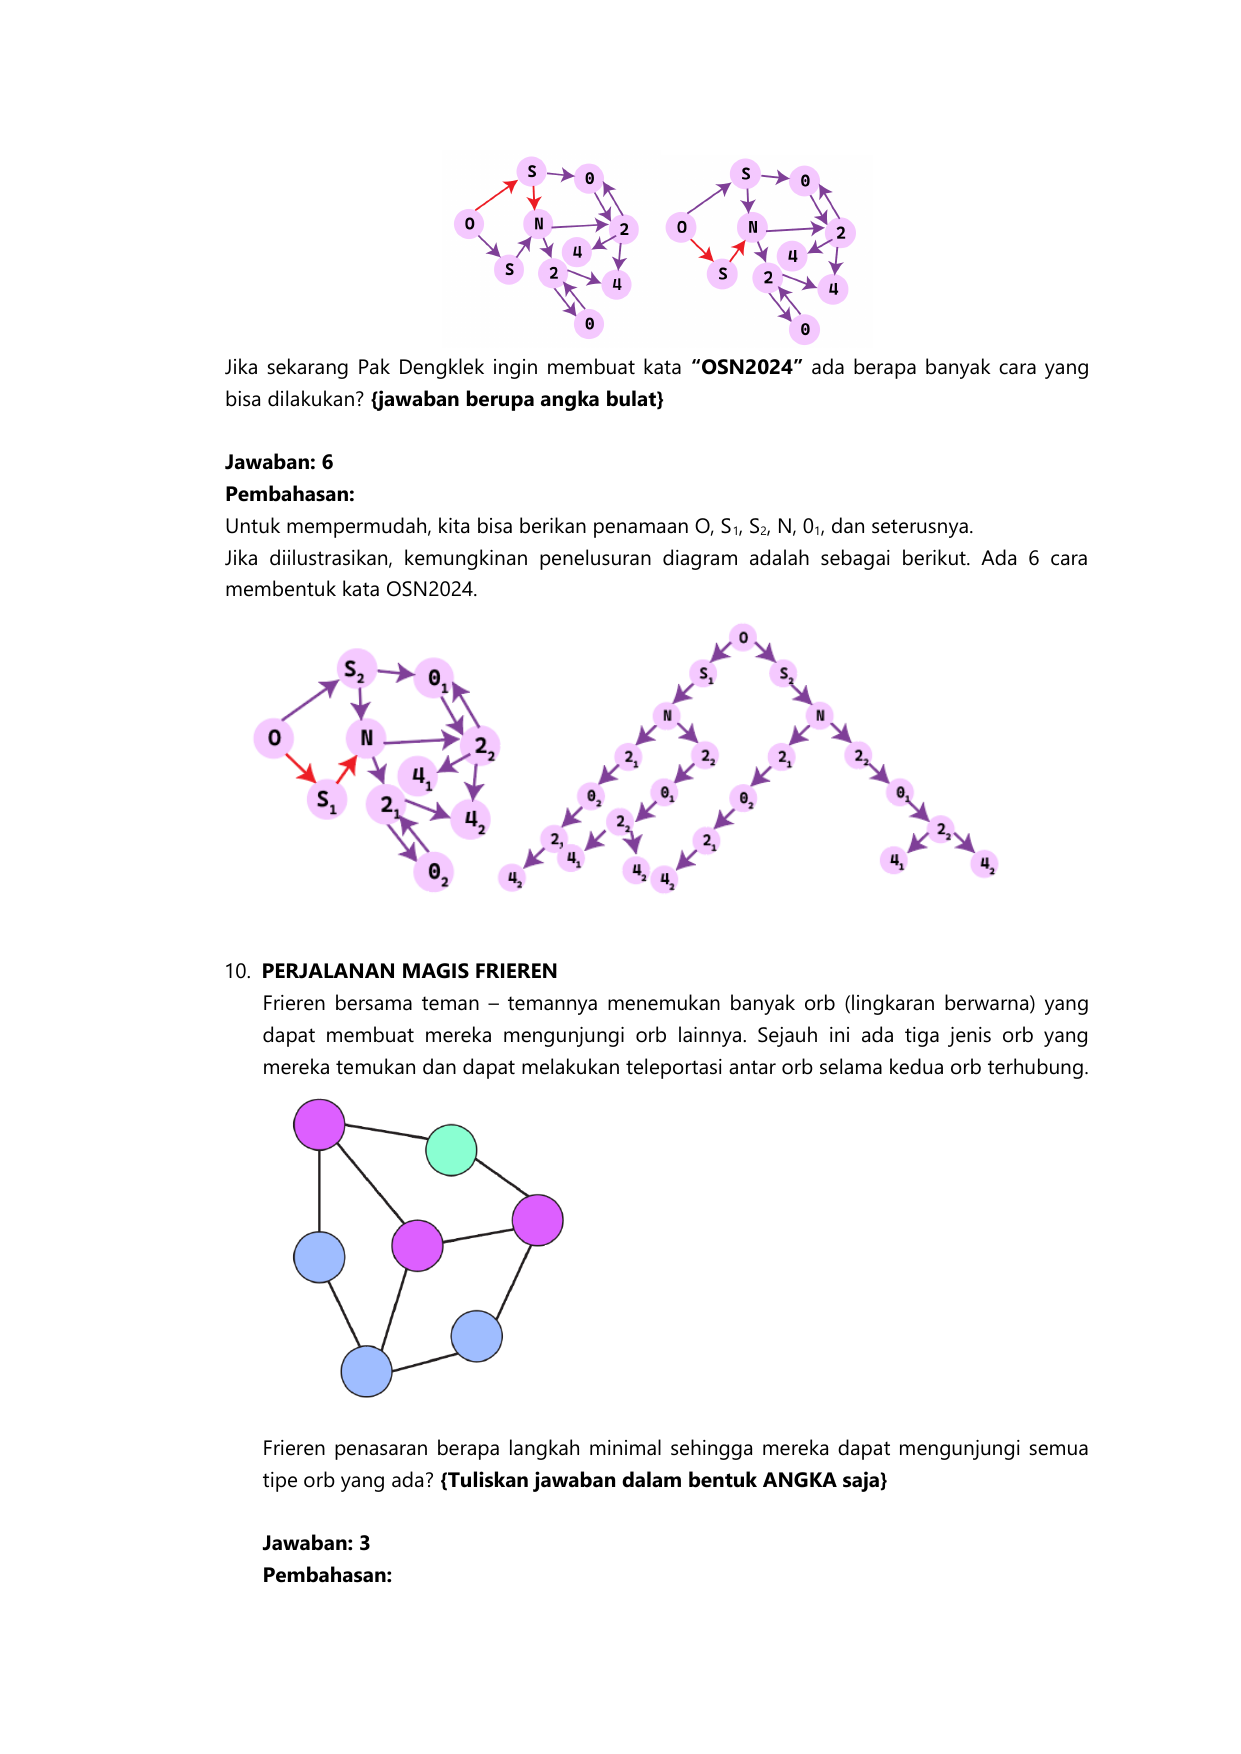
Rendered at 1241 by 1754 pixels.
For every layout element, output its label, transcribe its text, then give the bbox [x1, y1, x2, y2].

list Pembahasan: [225, 479, 1090, 507]
picture [442, 150, 874, 348]
list Jika sekarang Pak Dengklek ingin membuat kata “OSN2024” ada berapa banyak cara yang bisa dilakukan? {jawaban berupa angka bulat} [225, 352, 1090, 411]
list Jawaban: 3 [262, 1528, 1090, 1556]
list Jika diilustrasikan, kemungkinan penelusuran diagram adalah sebagai berikut. Ada 6 cara membentuk kata OSN2024. [225, 542, 1090, 602]
list Frieren bersama teman – temannya menemukan banyak orb (lingkaran berwarna) yang dapat membuat mereka mengunjungi orb lainnya. Sejauh ini ada tiga jenis orb yang mereka temukan dan dapat melakukan teleportasi antar orb selama kedua orb terhubung. [262, 988, 1090, 1079]
list Untuk mempermudah, kita bisa berikan penamaan O, S1, S2, N, 01, dan seterusnya. [225, 511, 1090, 538]
list PERJALANAN MAGIS FRIEREN [224, 956, 1090, 984]
list Pembahasan: [262, 1560, 1090, 1588]
list Jawaban: 6 [225, 447, 1090, 475]
picture [225, 606, 1024, 921]
list Frieren penasaran berapa langkah minimal sehingga mereka dapat mengunjungi semua tipe orb yang ada? {Tuliskan jawaban dalam bentuk ANGKA saja} [262, 1433, 1090, 1492]
picture [265, 1084, 581, 1410]
